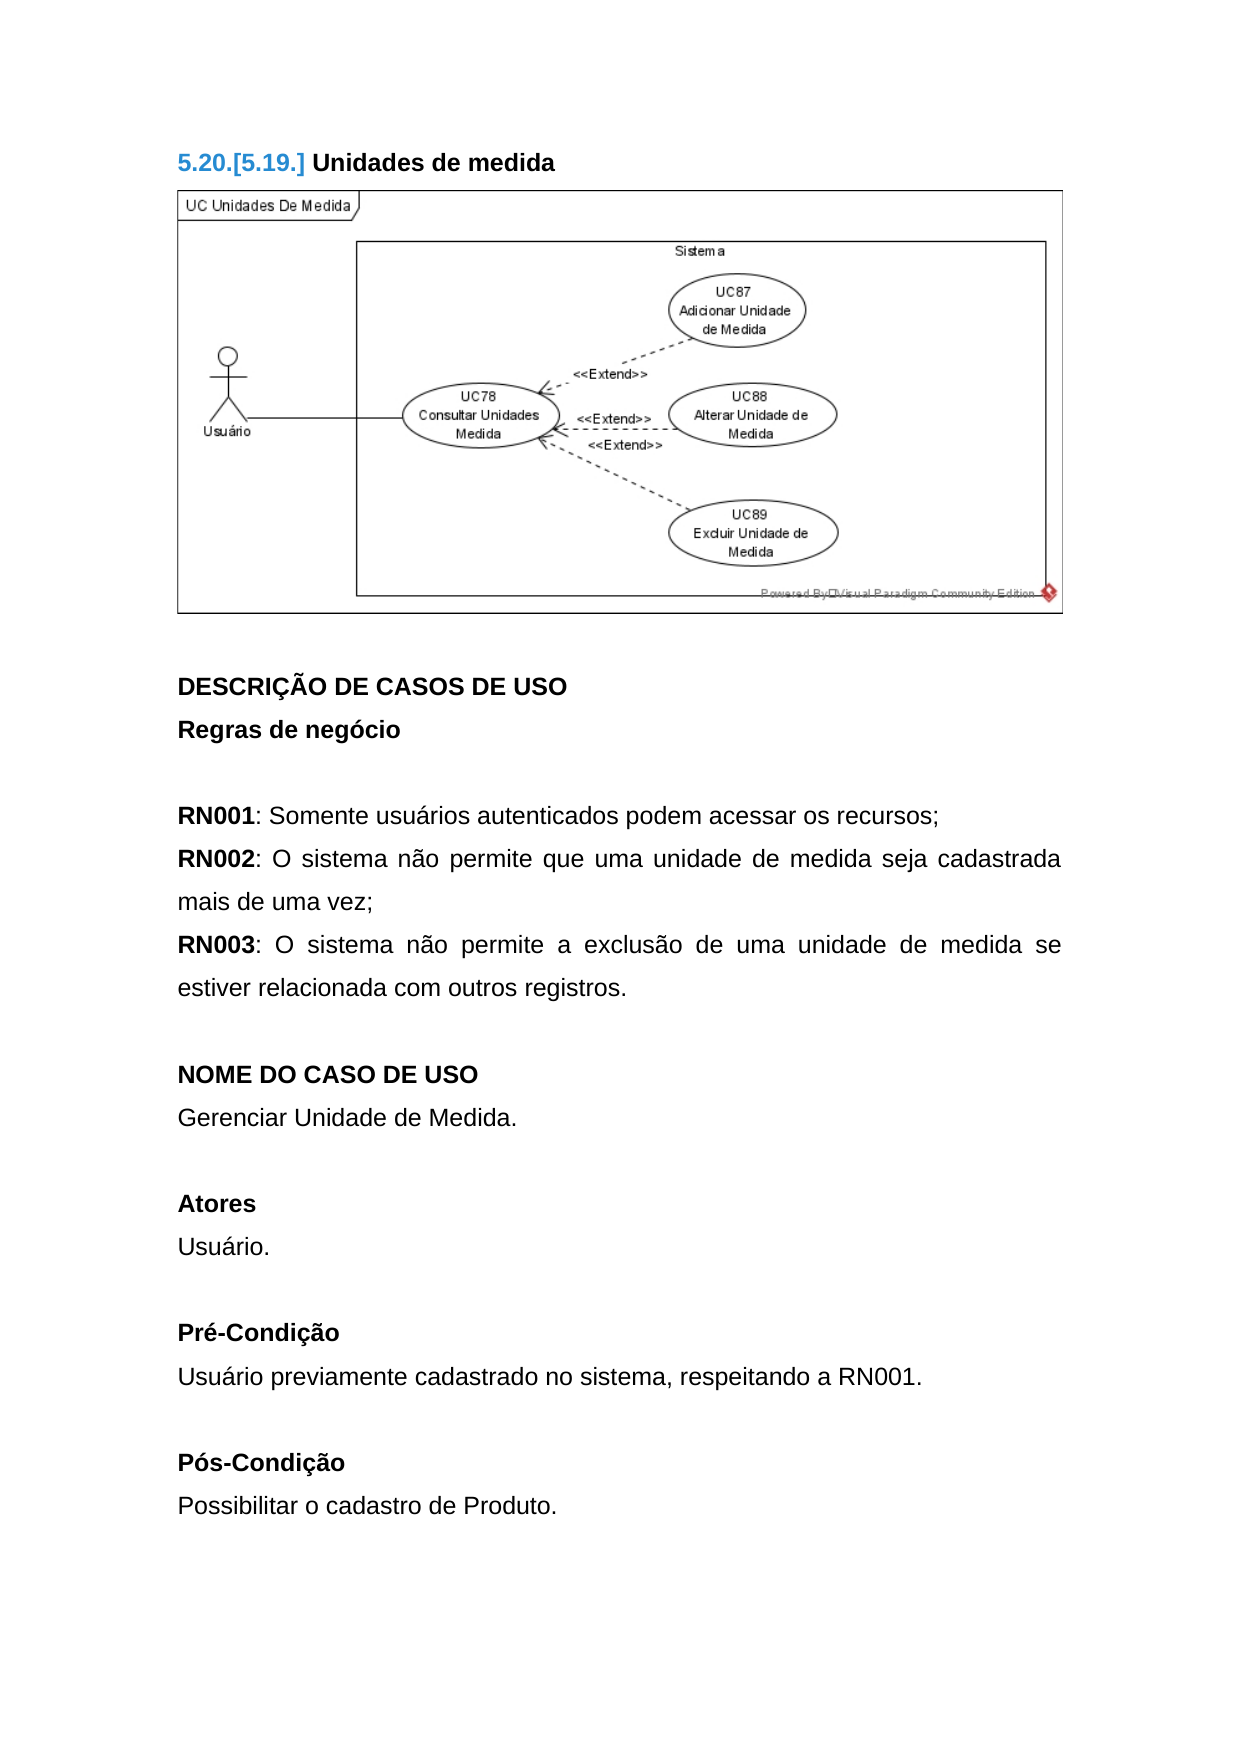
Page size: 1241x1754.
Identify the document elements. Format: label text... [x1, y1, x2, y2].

text Regras de negócio [177, 714, 1063, 743]
text Pós-Condição [177, 1448, 1063, 1476]
text NOME DO CASO DE USO [177, 1059, 1063, 1088]
text Possibilitar o cadastro de Produto. [177, 1491, 1063, 1519]
text Atores [177, 1189, 1063, 1218]
text RN001: Somente usuários autenticados podem acessar os recursos; [177, 801, 1063, 829]
text DESCRIÇÃO DE CASOS DE USO [177, 671, 1063, 700]
subtitle Unidades de medida [177, 148, 1063, 176]
text RN002: O sistema não permite que uma unidade de medida seja cadastrada mais de uma vez; [177, 844, 1063, 916]
text Usuário. [177, 1232, 1063, 1261]
text Pré-Condição [177, 1318, 1063, 1347]
picture [177, 190, 1063, 614]
text RN003: O sistema não permite a exclusão de uma unidade de medida se estiver relacionada com outros registros. [177, 930, 1063, 1002]
text Gerenciar Unidade de Medida. [177, 1103, 1063, 1131]
text Usuário previamente cadastrado no sistema, respeitando a RN001. [177, 1361, 1063, 1390]
